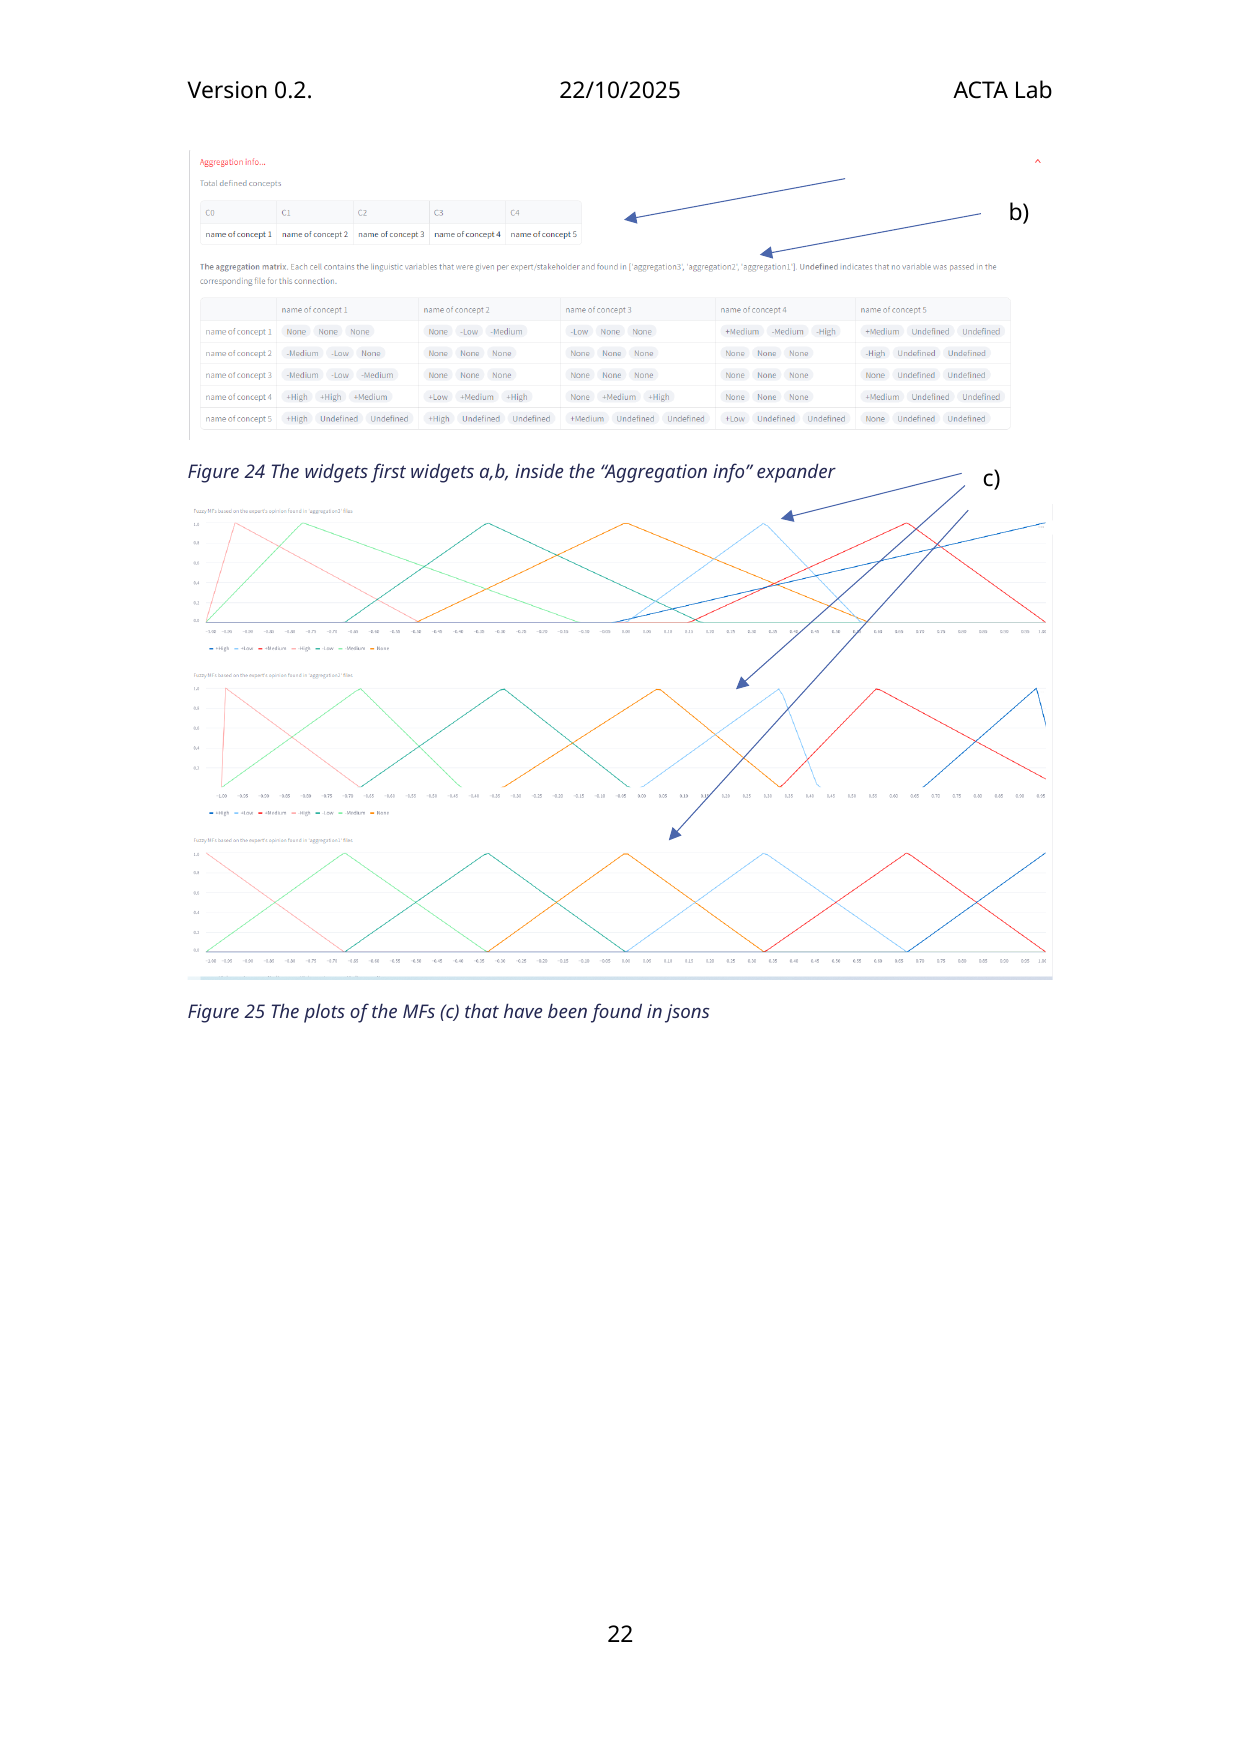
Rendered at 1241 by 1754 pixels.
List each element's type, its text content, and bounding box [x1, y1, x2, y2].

text Figure 25 The plots of the MFs (c) that have been found in jsons [187, 999, 1053, 1024]
picture [187, 504, 1053, 980]
text Figure 24 The widgets first widgets a,b, inside the “Aggregation info” expander [187, 458, 1053, 484]
picture [187, 150, 1053, 440]
